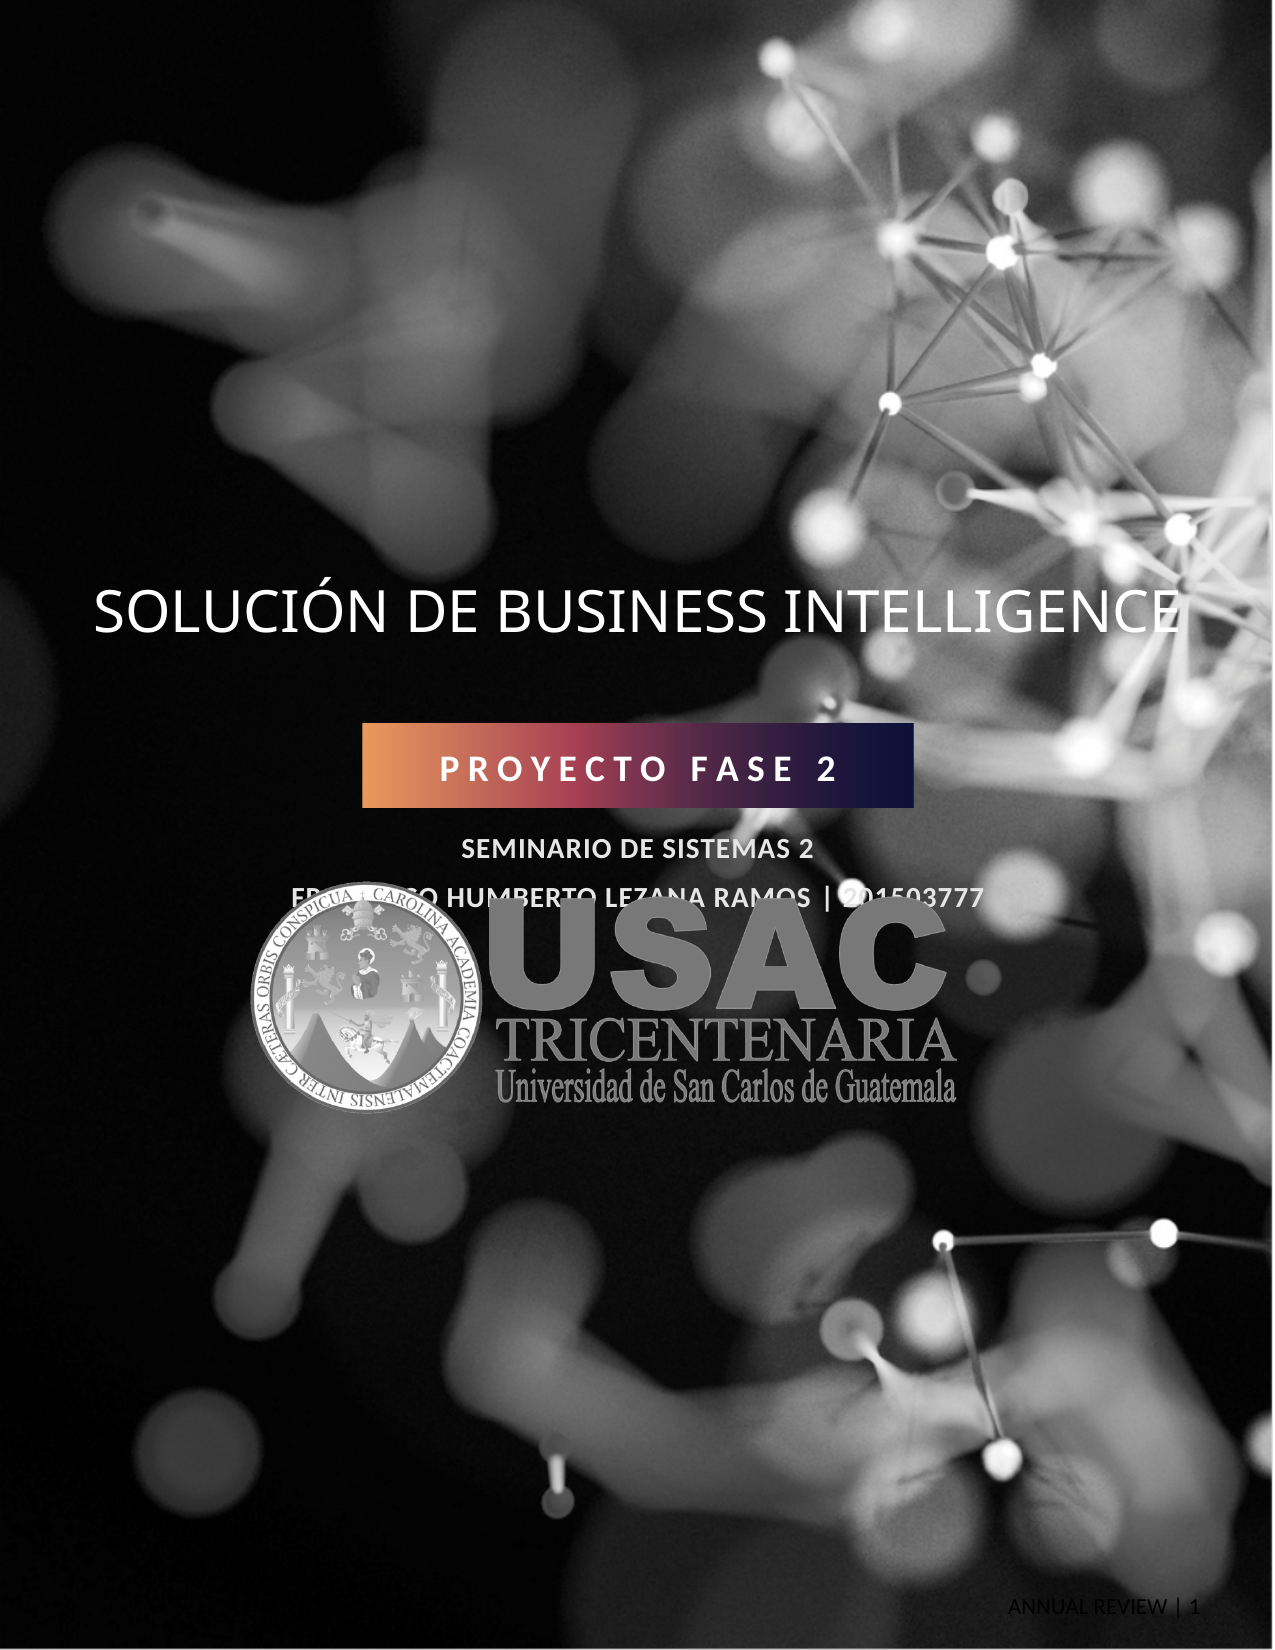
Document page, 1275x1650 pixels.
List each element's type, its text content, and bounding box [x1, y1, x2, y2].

table_cell Solución de Business Intelligence [75, 561, 1200, 659]
table_cell SEMINARIO DE SISTEMAS 2 FRANCISCO HUMBERTO LEZANA RAMOS 201503777 [75, 818, 1200, 1494]
picture [0, 0, 1275, 1650]
table_header [75, 111, 1200, 561]
table_cell PROYECTO FASE 2 [75, 659, 1200, 818]
